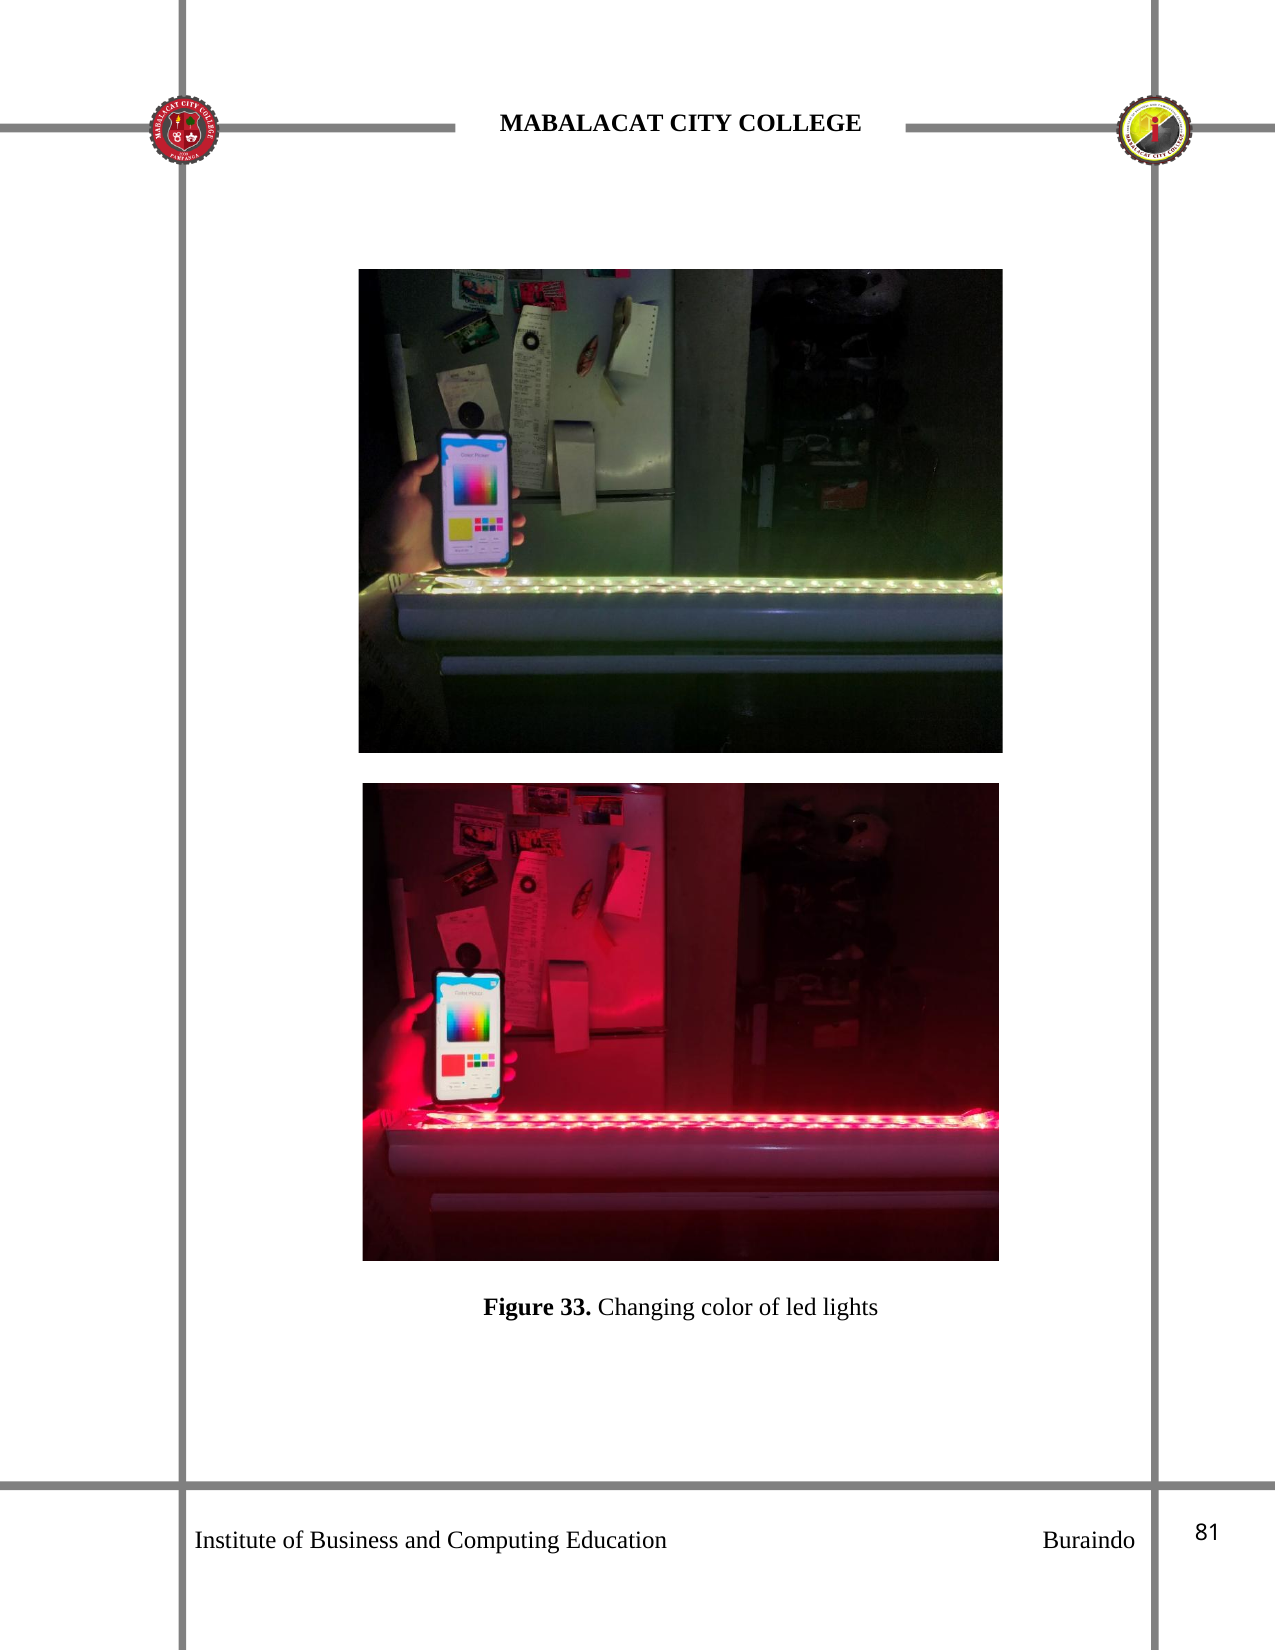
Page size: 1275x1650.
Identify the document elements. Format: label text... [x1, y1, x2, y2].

picture [1114, 92, 1194, 168]
text Figure 33. Changing color of led lights [236, 1292, 1125, 1321]
picture [358, 269, 1003, 753]
picture [362, 783, 999, 1261]
picture [147, 92, 221, 167]
